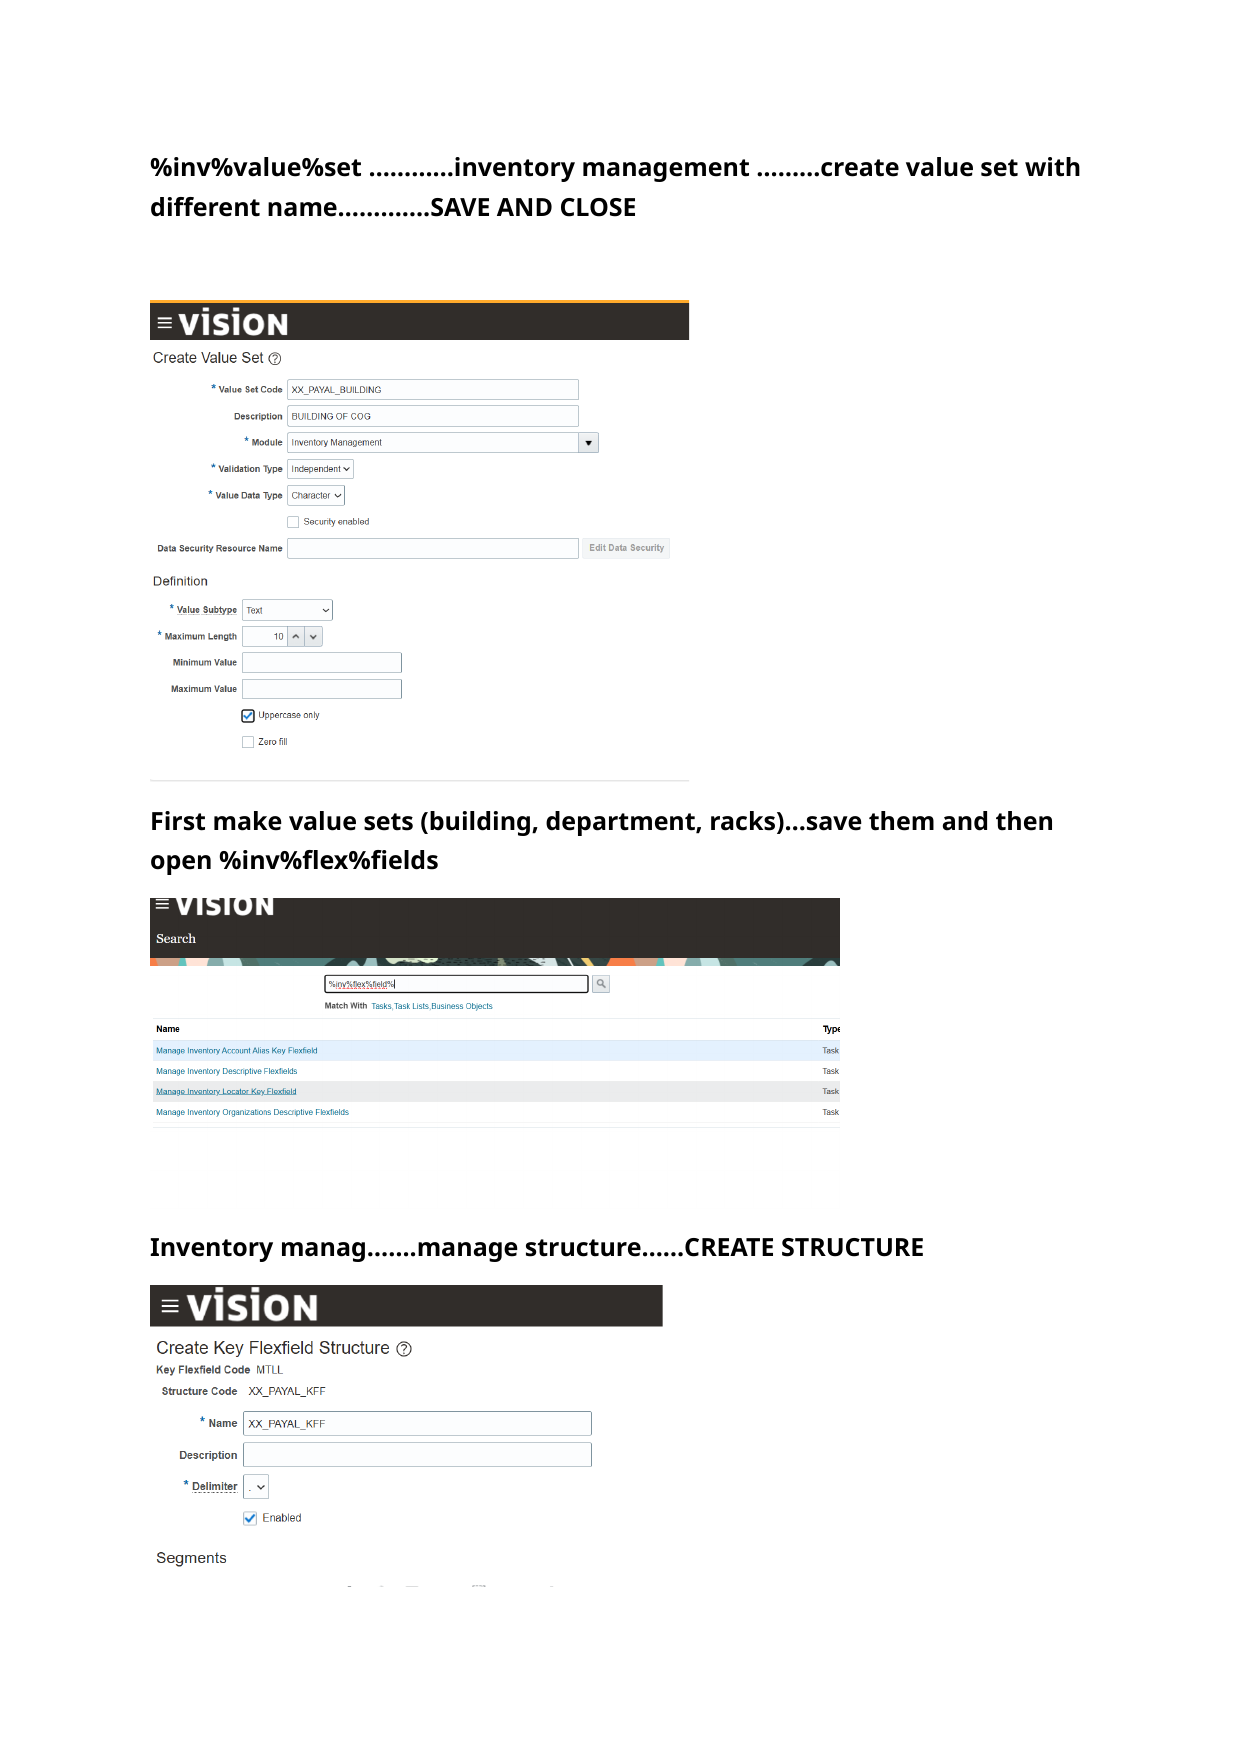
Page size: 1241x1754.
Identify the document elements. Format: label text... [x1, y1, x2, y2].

picture [150, 1285, 663, 1587]
text Inventory manag…….manage structure……CREATE STRUCTURE [150, 1230, 1090, 1264]
text %inv%value%set …………inventory management ………create value set with different name………….SAVE AND CLOSE [150, 150, 1090, 223]
picture [150, 300, 690, 782]
text First make value sets (building, department, racks)…save them and then open %inv%flex%fields [150, 804, 1090, 877]
picture [150, 898, 840, 1209]
